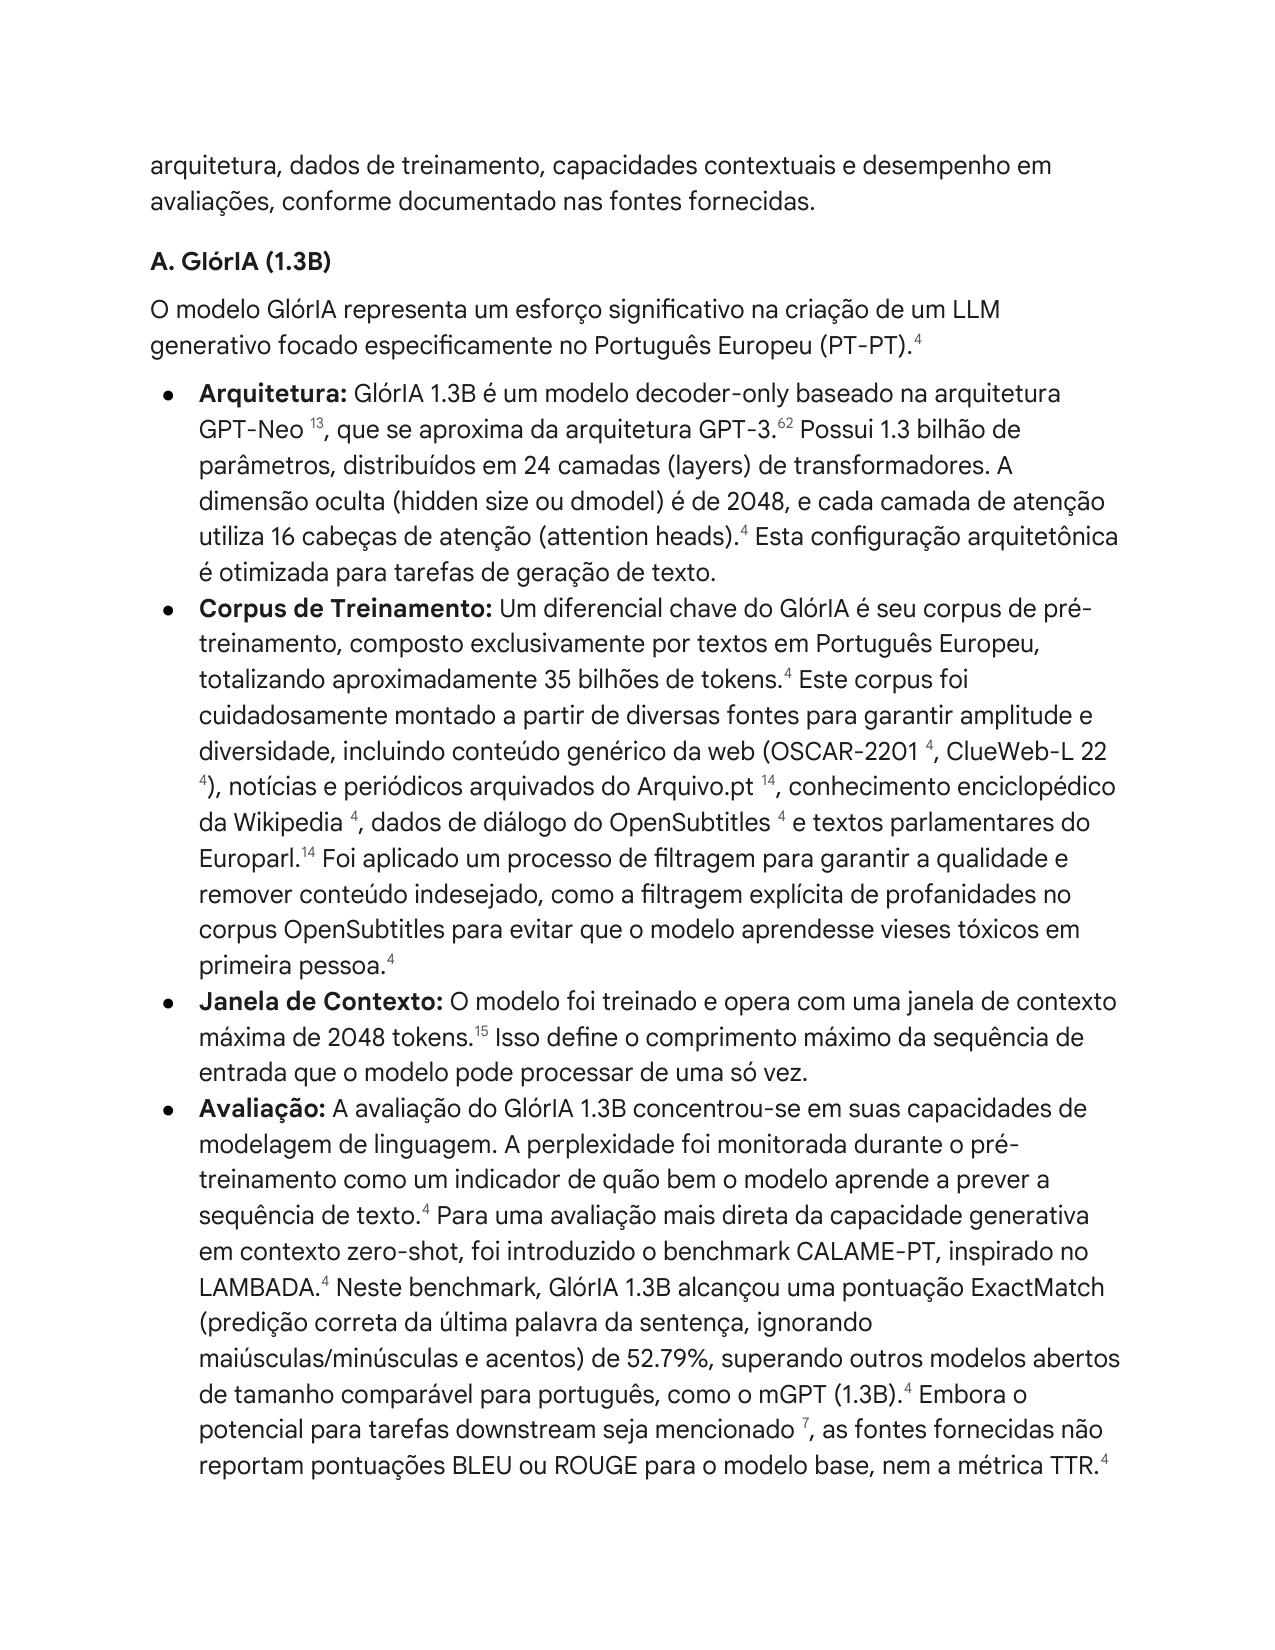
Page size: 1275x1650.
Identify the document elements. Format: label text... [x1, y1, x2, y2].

list Avaliação: A avaliação do GlórIA 1.3B concentrou-se em suas capacidades de modelagem de linguagem. A perplexidade foi monitorada durante o pré-treinamento como um indicador de quão bem o modelo aprende a prever a sequência de texto.4 Para uma avaliação mais direta da capacidade generativa em contexto zero-shot, foi introduzido o benchmark CALAME-PT, inspirado no LAMBADA.4 Neste benchmark, GlórIA 1.3B alcançou uma pontuação ExactMatch (predição correta da última palavra da sentença, ignorando maiúsculas/minúsculas e acentos) de 52.79%, superando outros modelos abertos de tamanho comparável para português, como o mGPT (1.3B).4 Embora o potencial para tarefas downstream seja mencionado 7, as fontes fornecidas não reportam pontuações BLEU ou ROUGE para o modelo base, nem a métrica TTR.4 [161, 1093, 1125, 1482]
text O modelo GlórIA representa um esforço significativo na criação de um LLM generativo focado especificamente no Português Europeu (PT-PT).4 [150, 295, 1125, 362]
list Arquitetura: GlórIA 1.3B é um modelo decoder-only baseado na arquitetura GPT-Neo 13, que se aproxima da arquitetura GPT-3.62 Possui 1.3 bilhão de parâmetros, distribuídos em 24 camadas (layers) de transformadores. A dimensão oculta (hidden size ou dmodel​) é de 2048, e cada camada de atenção utiliza 16 cabeças de atenção (attention heads).4 Esta configuração arquitetônica é otimizada para tarefas de geração de texto. [161, 379, 1125, 589]
subtitle A. GlórIA (1.3B) [150, 246, 1125, 278]
list Janela de Contexto: O modelo foi treinado e opera com uma janela de contexto máxima de 2048 tokens.15 Isso define o comprimento máximo da sequência de entrada que o modelo pode processar de uma só vez. [161, 986, 1125, 1089]
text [150, 150, 1125, 217]
list Corpus de Treinamento: Um diferencial chave do GlórIA é seu corpus de pré-treinamento, composto exclusivamente por textos em Português Europeu, totalizando aproximadamente 35 bilhões de tokens.4 Este corpus foi cuidadosamente montado a partir de diversas fontes para garantir amplitude e diversidade, incluindo conteúdo genérico da web (OSCAR-2201 4, ClueWeb-L 22 4), notícias e periódicos arquivados do Arquivo.pt 14, conhecimento enciclopédico da Wikipedia 4, dados de diálogo do OpenSubtitles 4 e textos parlamentares do Europarl.14 Foi aplicado um processo de filtragem para garantir a qualidade e remover conteúdo indesejado, como a filtragem explícita de profanidades no corpus OpenSubtitles para evitar que o modelo aprendesse vieses tóxicos em primeira pessoa.4 [161, 593, 1125, 982]
